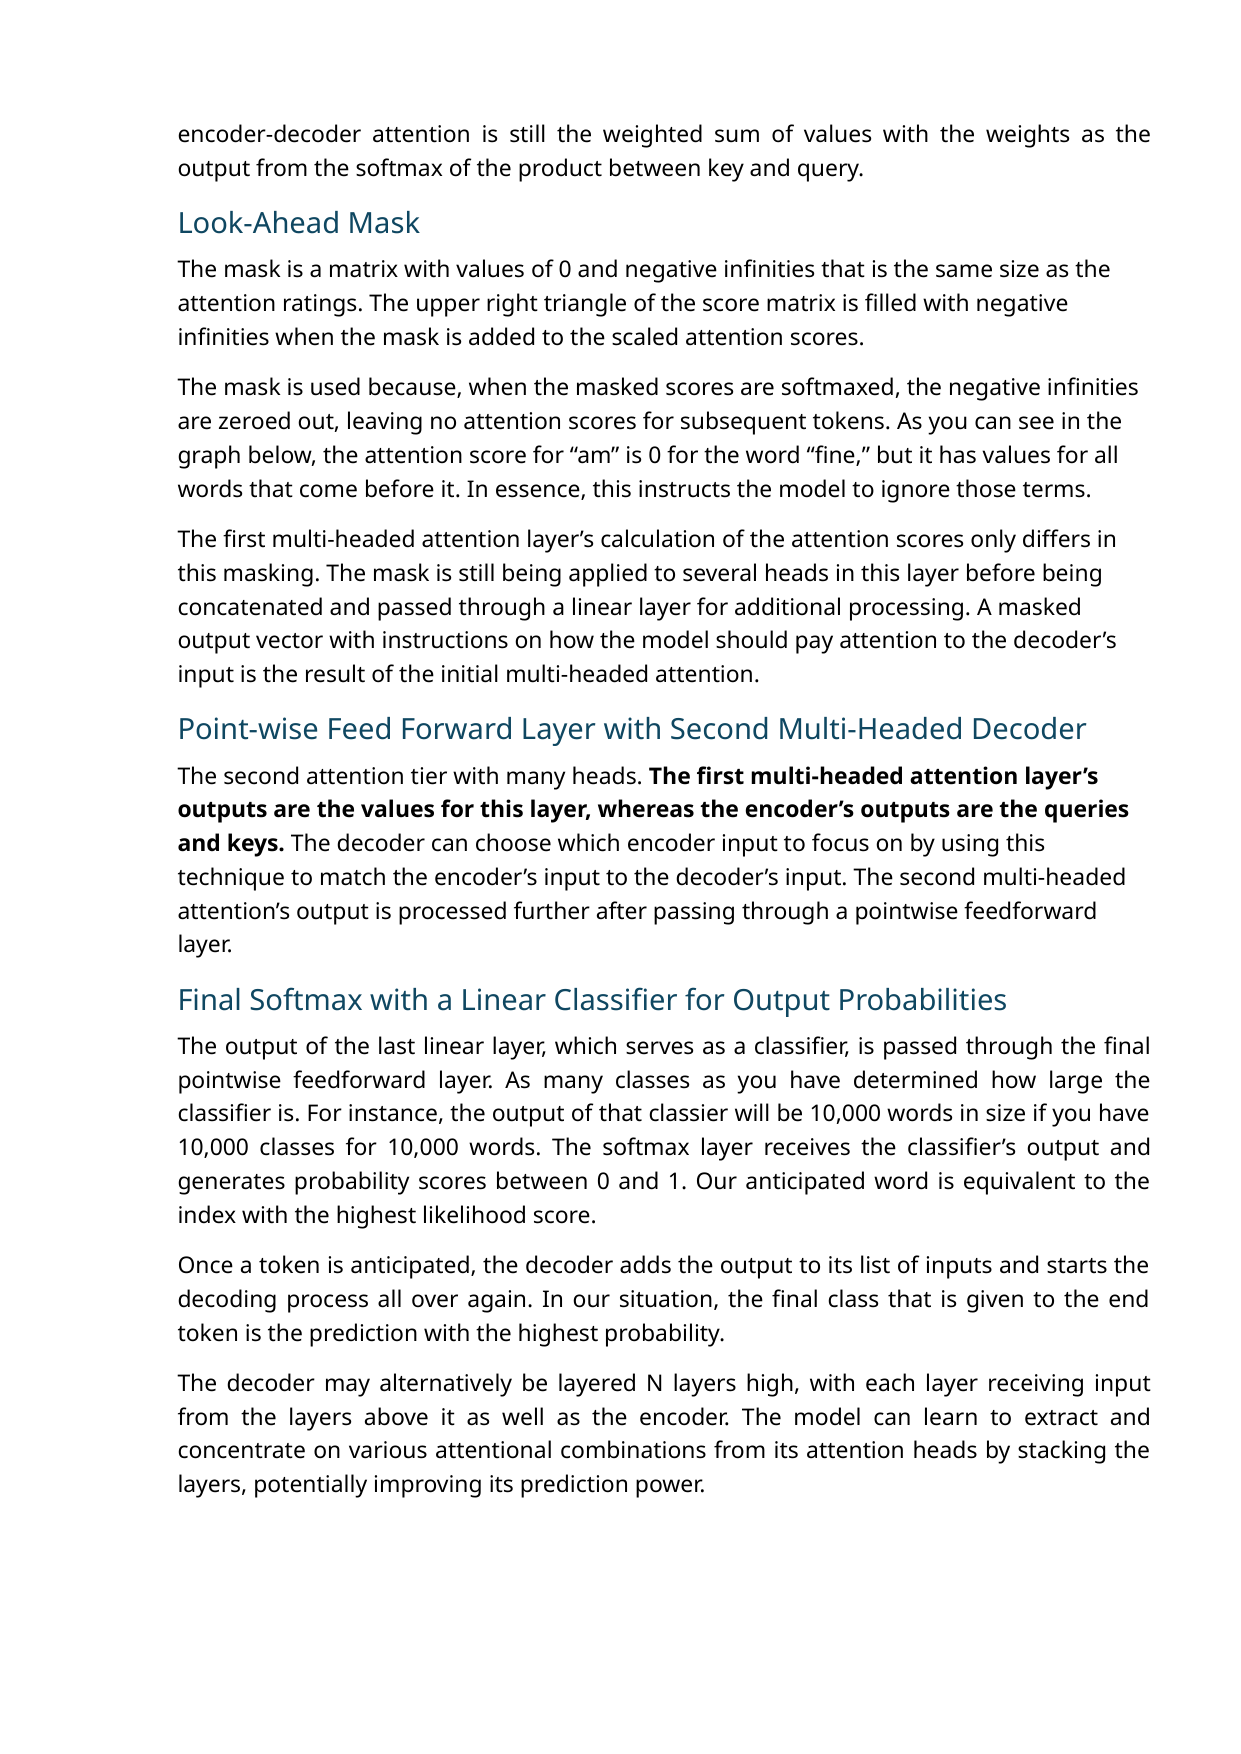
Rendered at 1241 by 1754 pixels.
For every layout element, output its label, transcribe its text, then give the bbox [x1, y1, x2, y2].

text The decoder may alternatively be layered N layers high, with each layer receiving input from the layers above it as well as the encoder. The model can learn to extract and concentrate on various attentional combinations from its attention heads by stacking the layers, potentially improving its prediction power. [177, 1367, 1152, 1499]
subtitle Look-Ahead Mask [177, 202, 1152, 242]
subtitle Point-wise Feed Forward Layer with Second Multi-Headed Decoder [177, 708, 1152, 748]
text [177, 118, 1152, 183]
text The output of the last linear layer, which serves as a classifier, is passed through the final pointwise feedforward layer. As many classes as you have determined how large the classifier is. For instance, the output of that classier will be 10,000 words in size if you have 10,000 classes for 10,000 words. The softmax layer receives the classifier’s output and generates probability scores between 0 and 1. Our anticipated word is equivalent to the index with the highest likelihood score. [177, 1030, 1152, 1230]
subtitle Final Softmax with a Linear Classifier for Output Probabilities [177, 979, 1152, 1018]
text The second attention tier with many heads. The first multi-headed attention layer’s outputs are the values for this layer, whereas the encoder’s outputs are the queries and keys. The decoder can choose which encoder input to focus on by using this technique to match the encoder’s input to the decoder’s input. The second multi-headed attention’s output is processed further after passing through a pointwise feedforward layer. [177, 759, 1152, 959]
text Once a token is anticipated, the decoder adds the output to its list of inputs and starts the decoding process all over again. In our situation, the final class that is given to the end token is the prediction with the highest probability. [177, 1249, 1152, 1348]
text The mask is a matrix with values of 0 and negative infinities that is the same size as the attention ratings. The upper right triangle of the score matrix is filled with negative infinities when the mask is added to the scaled attention scores. [177, 253, 1152, 352]
text The first multi-headed attention layer’s calculation of the attention scores only differs in this masking. The mask is still being applied to several heads in this layer before being concatenated and passed through a linear layer for additional processing. A masked output vector with instructions on how the model should pay attention to the decoder’s input is the result of the initial multi-headed attention. [177, 523, 1152, 689]
text The mask is used because, when the masked scores are softmaxed, the negative infinities are zeroed out, leaving no attention scores for subsequent tokens. As you can see in the graph below, the attention score for “am” is 0 for the word “fine,” but it has values for all words that come before it. In essence, this instructs the model to ignore those terms. [177, 371, 1152, 504]
